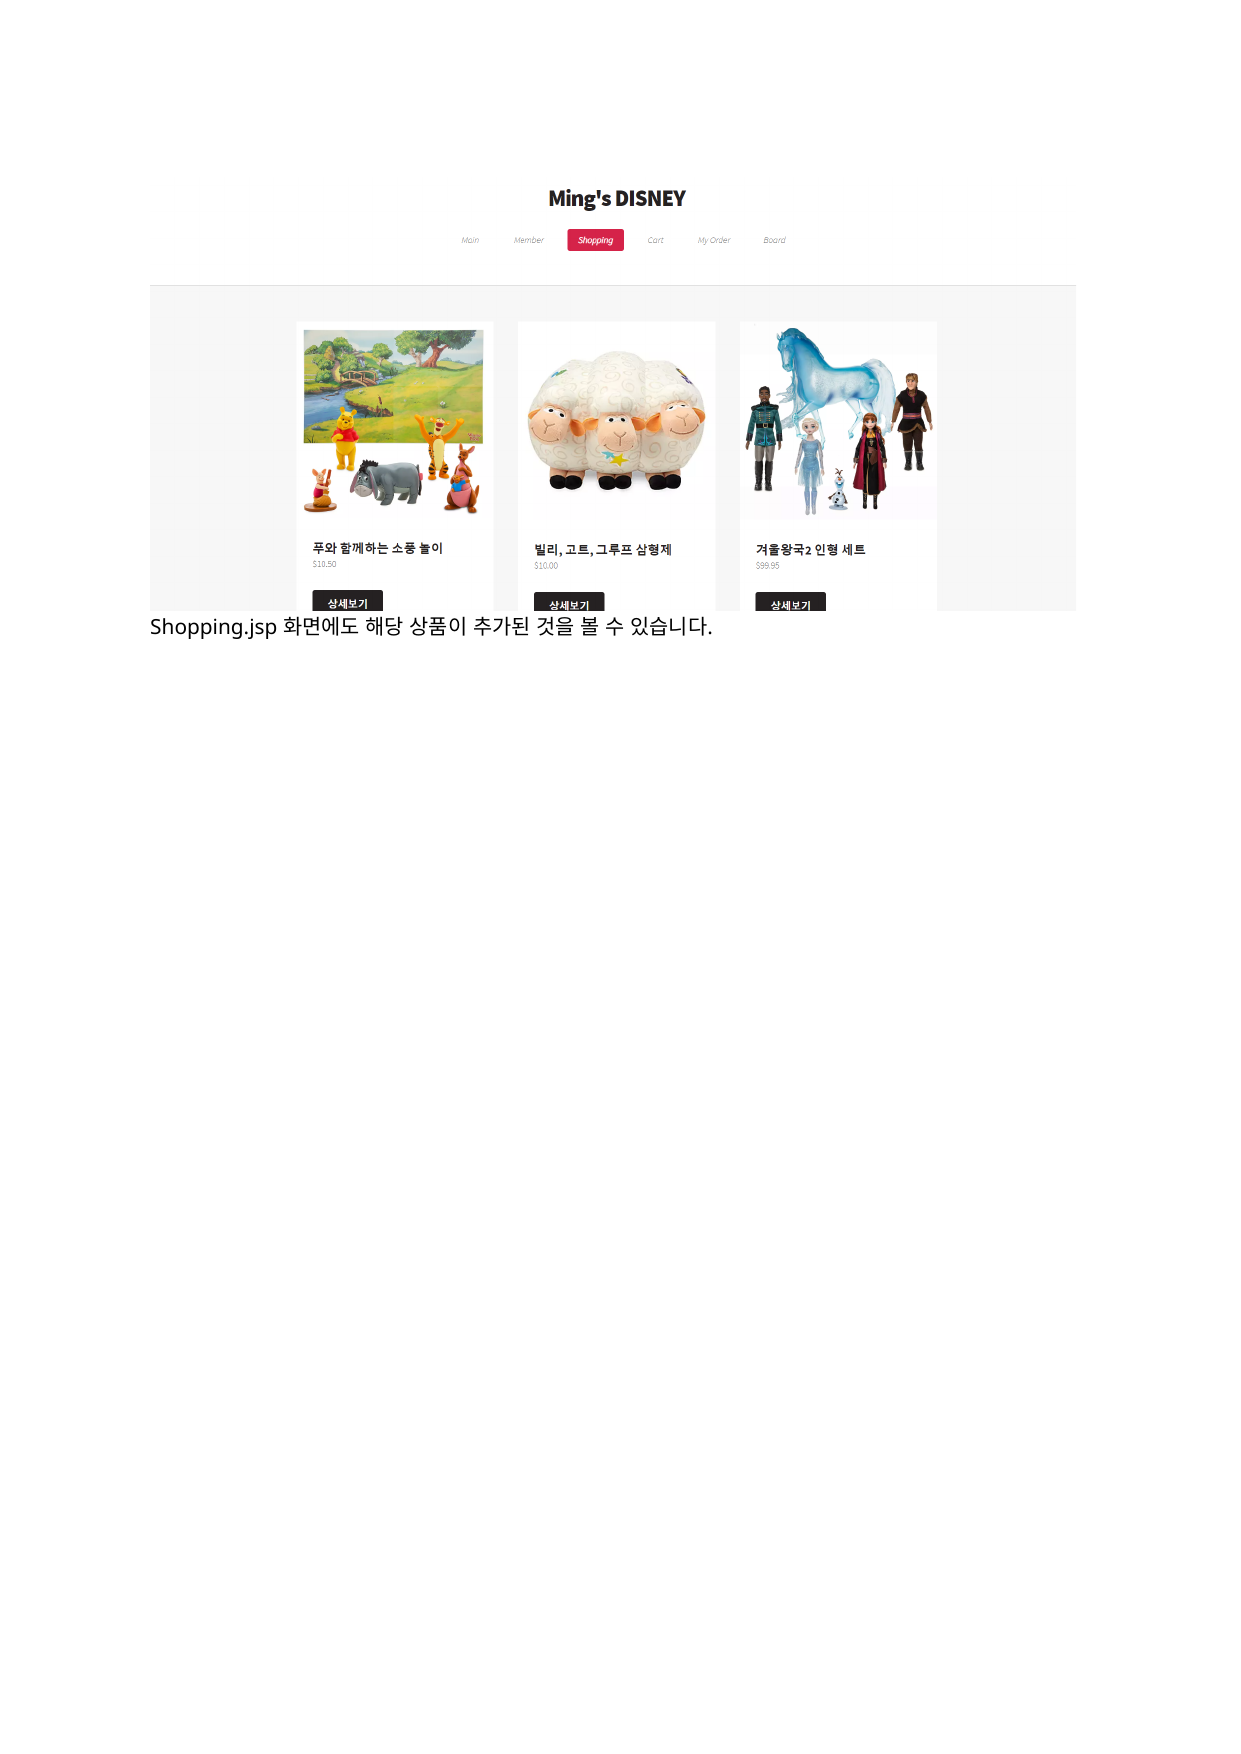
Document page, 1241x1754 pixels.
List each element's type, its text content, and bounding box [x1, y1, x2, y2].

text Shopping.jsp 화면에도 해당 상품이 추가된 것을 볼 수 있습니다. [150, 610, 1090, 641]
picture [150, 177, 1077, 611]
